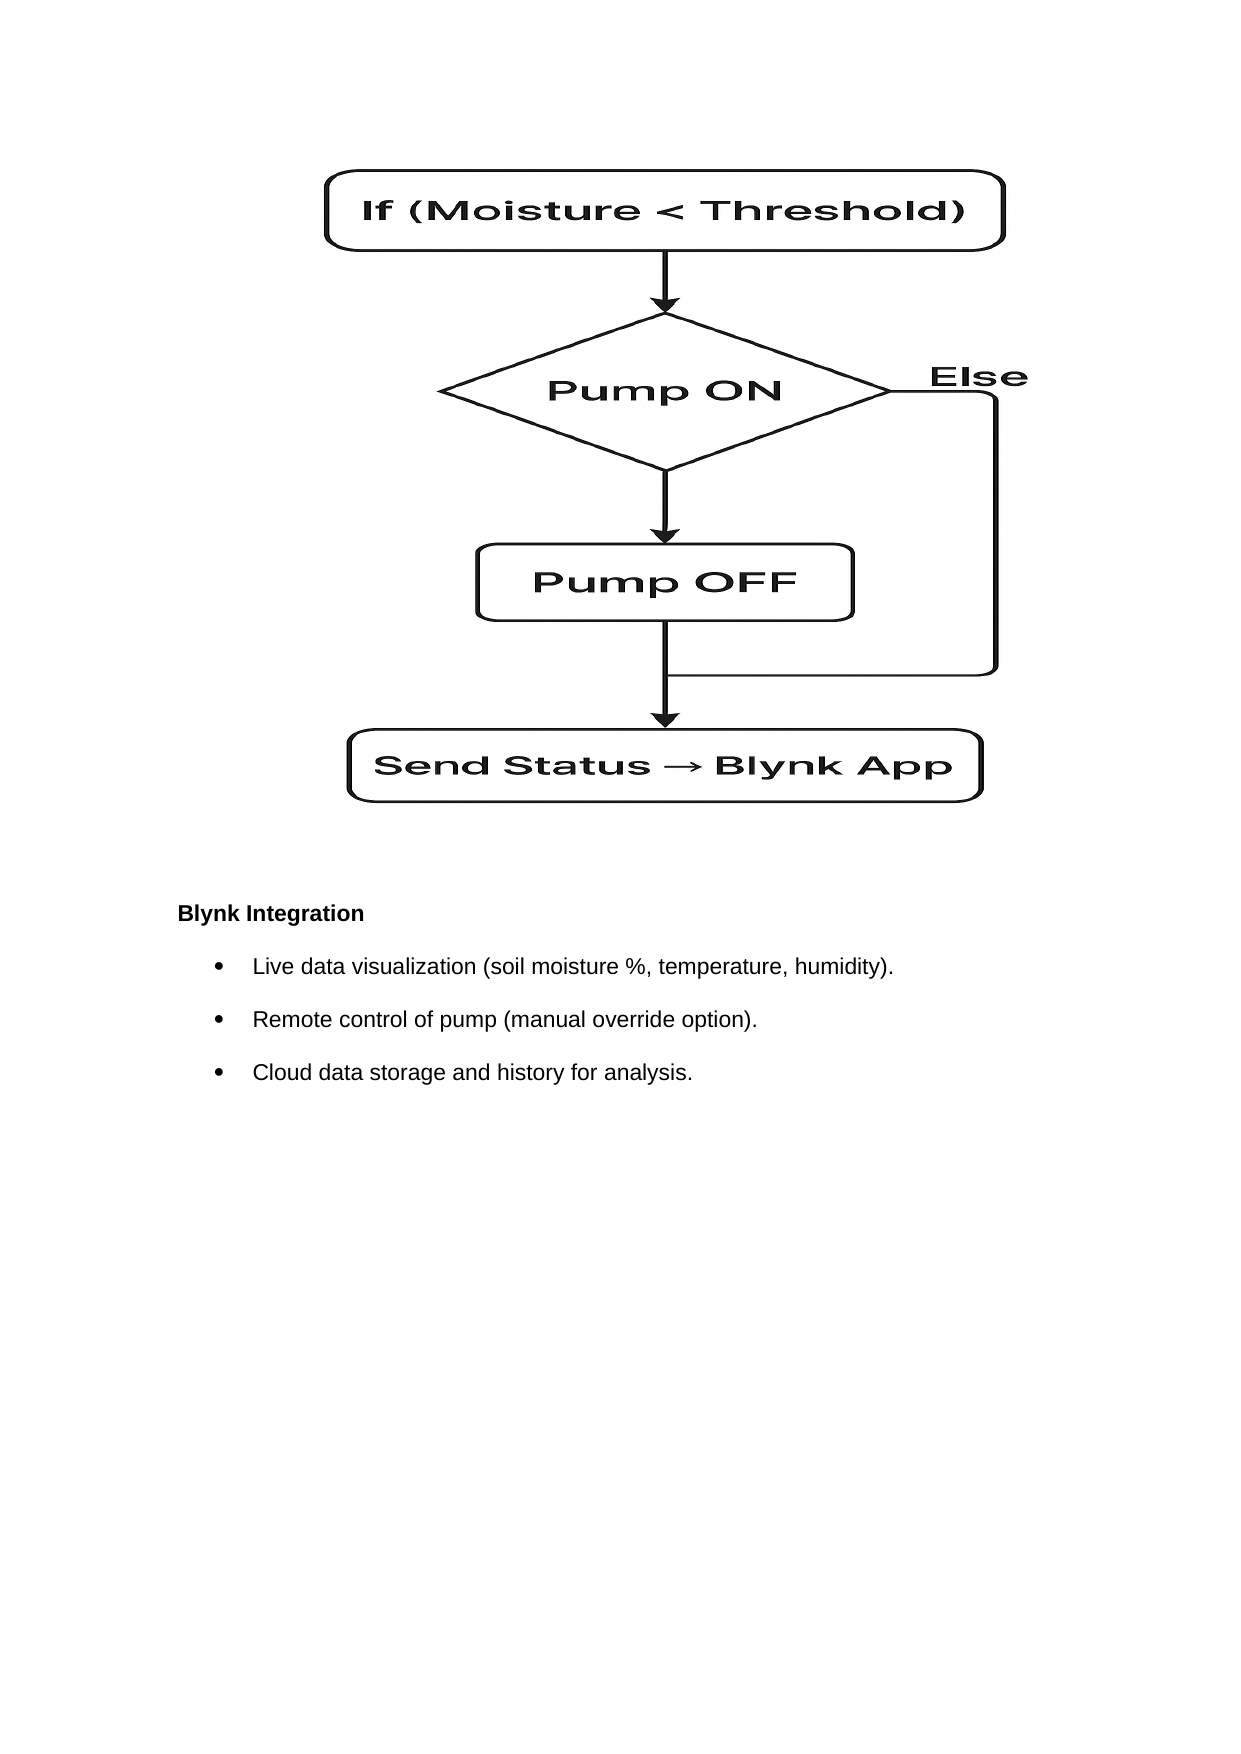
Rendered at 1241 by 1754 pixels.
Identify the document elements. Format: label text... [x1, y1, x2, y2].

list Cloud data storage and history for analysis. [215, 1058, 1152, 1085]
text Blynk Integration [177, 900, 1152, 927]
picture [177, 118, 1152, 848]
list Remote control of pump (manual override option). [215, 1006, 1152, 1032]
list Live data visualization (soil moisture %, temperature, humidity). [215, 953, 1152, 979]
